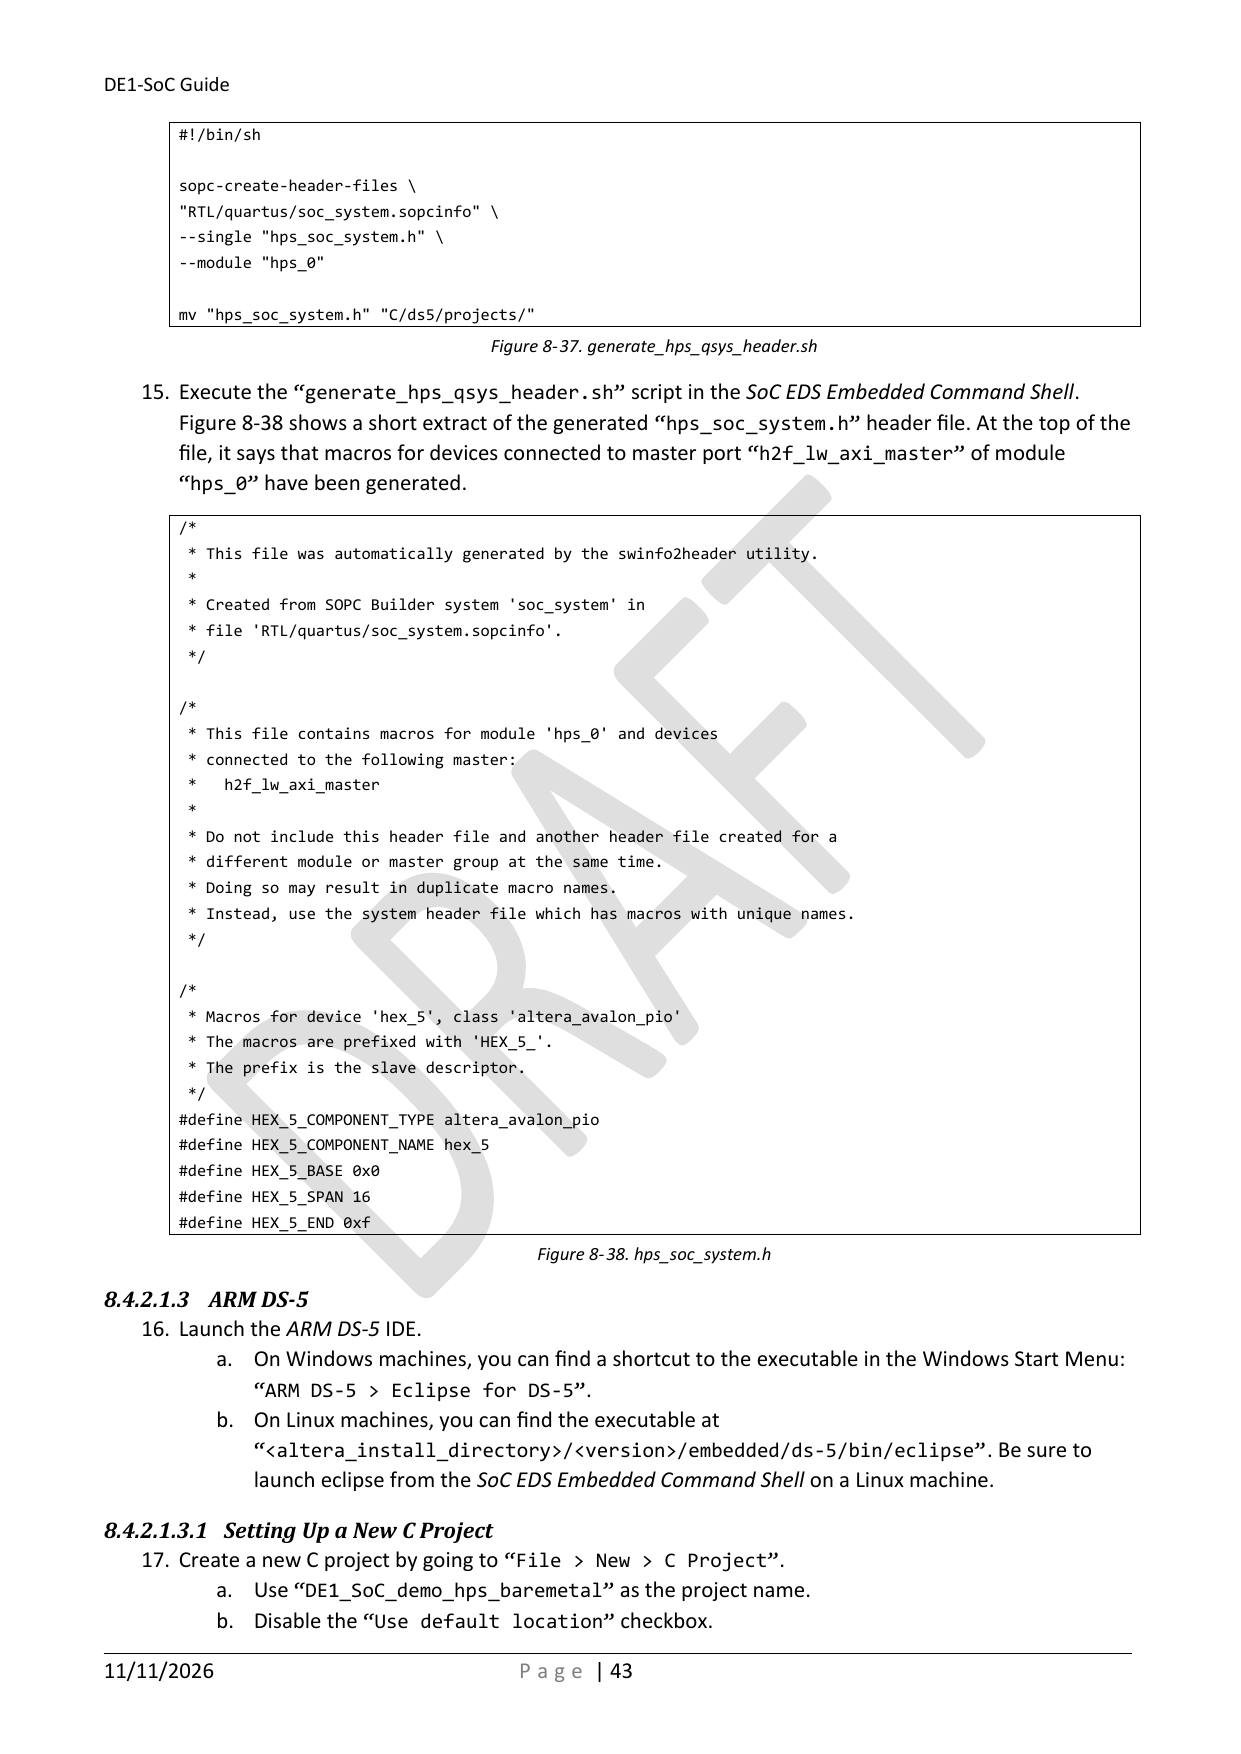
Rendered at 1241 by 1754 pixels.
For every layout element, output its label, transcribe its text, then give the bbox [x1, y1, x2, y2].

text #define HEX_5_END 0xf [170, 1210, 1140, 1234]
list On Linux machines, you can find the executable at “<altera_install_directory>/<version>/embedded/ds-5/bin/eclipse”. Be sure to launch eclipse from the SoC EDS Embedded Command Shell on a Linux machine. [216, 1405, 1132, 1493]
text #!/bin/sh [170, 123, 1140, 144]
text */ [170, 644, 1140, 666]
text * h2f_lw_axi_master [170, 772, 1140, 795]
text /* [170, 516, 1140, 538]
text * The prefix is the slave descriptor. [170, 1055, 1140, 1078]
text * Created from SOPC Builder system 'soc_system' in [170, 592, 1140, 615]
text "RTL/quartus/soc_system.sopcinfo" \ [170, 199, 1140, 221]
list Disable the “Use default location” checkbox. [216, 1606, 1132, 1634]
text #define HEX_5_COMPONENT_NAME hex_5 [170, 1132, 1140, 1155]
text * Macros for device 'hex_5', class 'altera_avalon_pio' [170, 1004, 1140, 1026]
list Use “DE1_SoC_demo_hps_baremetal” as the project name. [216, 1576, 1132, 1604]
list Launch the ARM DS-5 IDE. [141, 1314, 1132, 1342]
text /* [170, 978, 1140, 1001]
text */ [170, 927, 1140, 949]
subtitle ARM DS-5 [103, 1285, 1132, 1312]
text * [170, 566, 1140, 589]
text * Do not include this header file and another header file created for a [170, 824, 1140, 846]
text * Instead, use the system header file which has macros with unique names. [170, 901, 1140, 923]
text * This file contains macros for module 'hps_0' and devices [170, 721, 1140, 743]
text * [170, 798, 1140, 821]
text /* [170, 695, 1140, 718]
text * file 'RTL/quartus/soc_system.sopcinfo'. [170, 618, 1140, 641]
text * Doing so may result in duplicate macro names. [170, 875, 1140, 898]
text #define HEX_5_COMPONENT_TYPE altera_avalon_pio [170, 1107, 1140, 1129]
list On Windows machines, you can find a shortcut to the executable in the Windows Start Menu: “ARM DS-5 > Eclipse for DS-5”. [216, 1344, 1132, 1403]
text --single "hps_soc_system.h" \ [170, 224, 1140, 247]
list Create a new C project by going to “File > New > C Project”. [141, 1545, 1132, 1573]
text #define HEX_5_SPAN 16 [170, 1184, 1140, 1207]
subtitle Setting Up a New C Project [103, 1516, 1132, 1543]
text * The macros are prefixed with 'HEX_5_'. [170, 1029, 1140, 1052]
text * connected to the following master: [170, 747, 1140, 769]
text mv "hps_soc_system.h" "C/ds5/projects/" [170, 302, 1140, 326]
text #define HEX_5_BASE 0x0 [170, 1158, 1140, 1181]
text * This file was automatically generated by the swinfo2header utility. [170, 541, 1140, 563]
text */ [170, 1081, 1140, 1104]
text sopc-create-header-files \ [170, 173, 1140, 196]
text * different module or master group at the same time. [170, 849, 1140, 872]
text --module "hps_0" [170, 250, 1140, 273]
